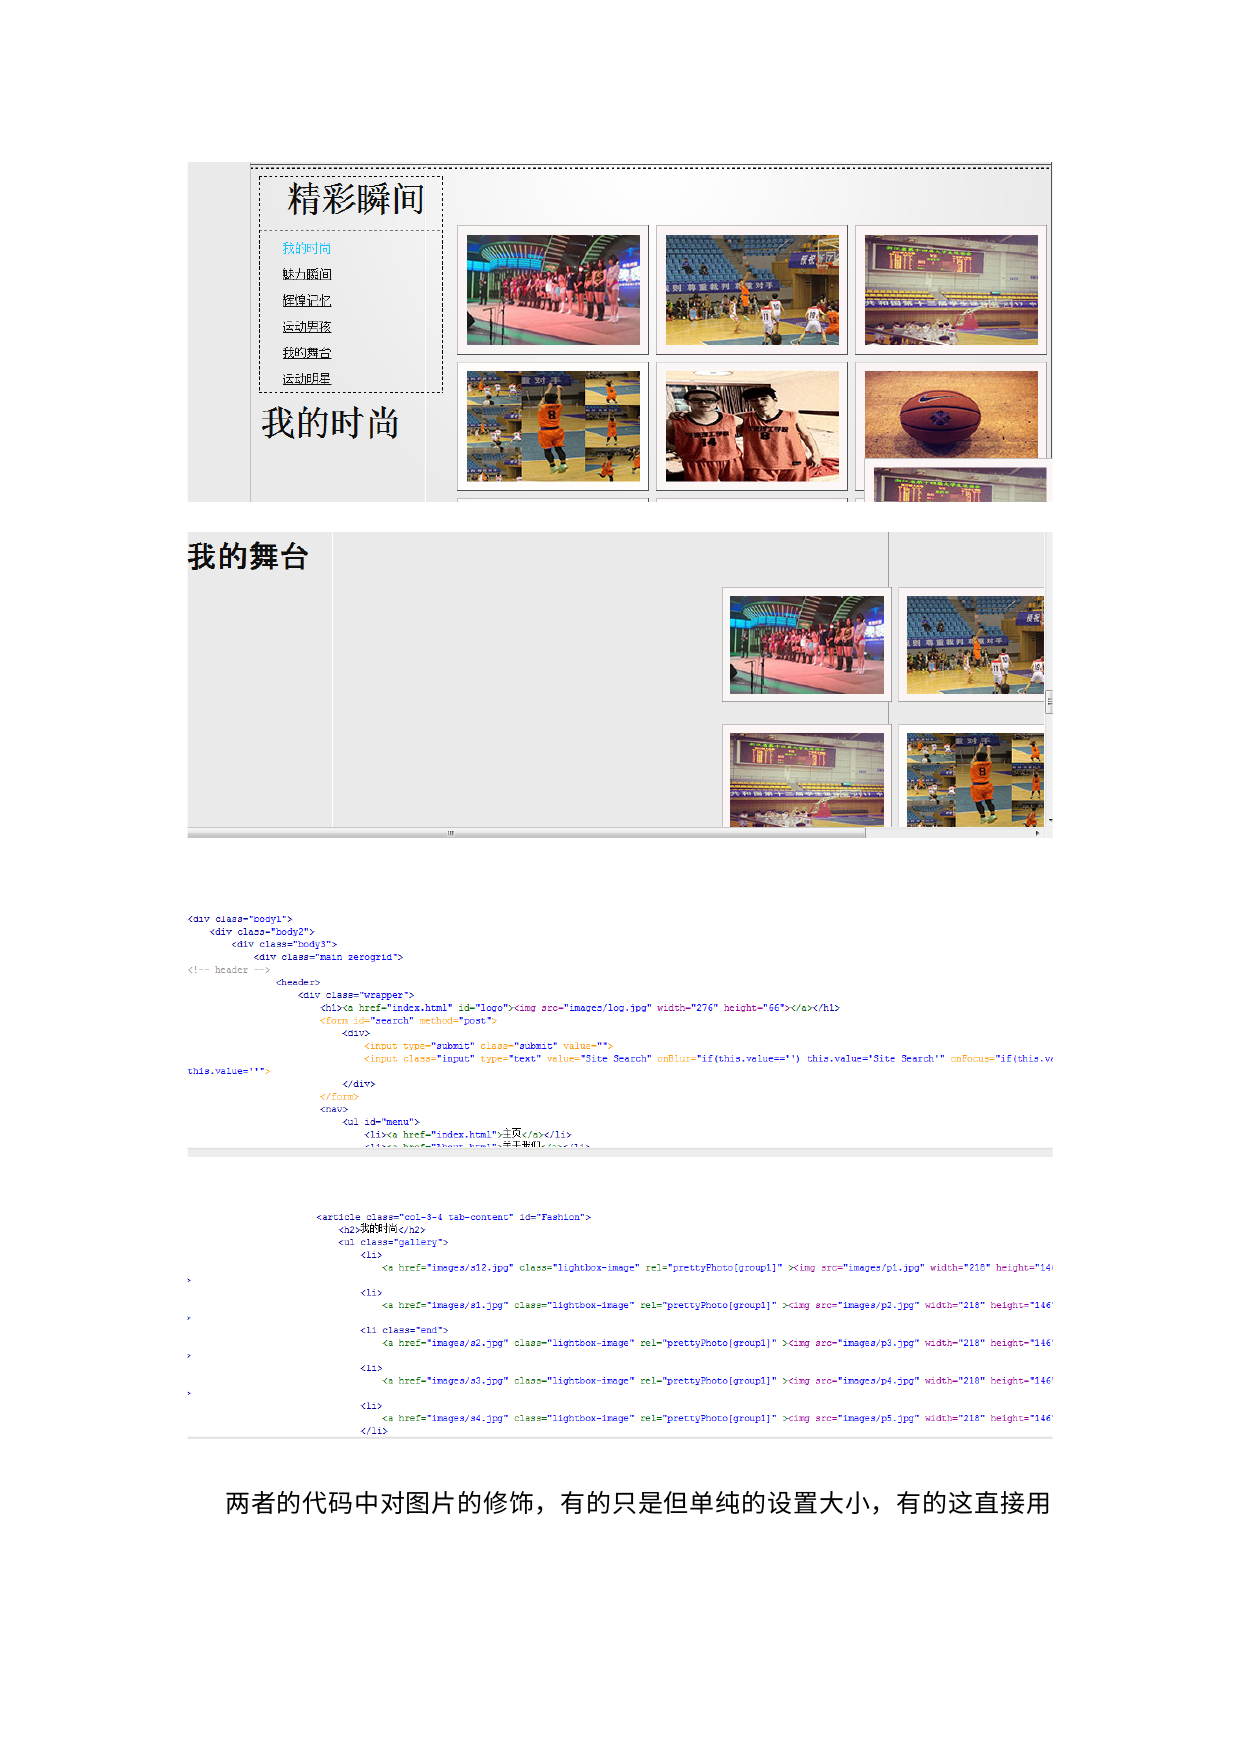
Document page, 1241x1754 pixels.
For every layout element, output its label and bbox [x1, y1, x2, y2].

picture [187, 532, 1053, 838]
picture [187, 162, 1053, 502]
picture [187, 916, 1053, 1157]
picture [187, 1209, 1053, 1439]
text [187, 1469, 1053, 1534]
